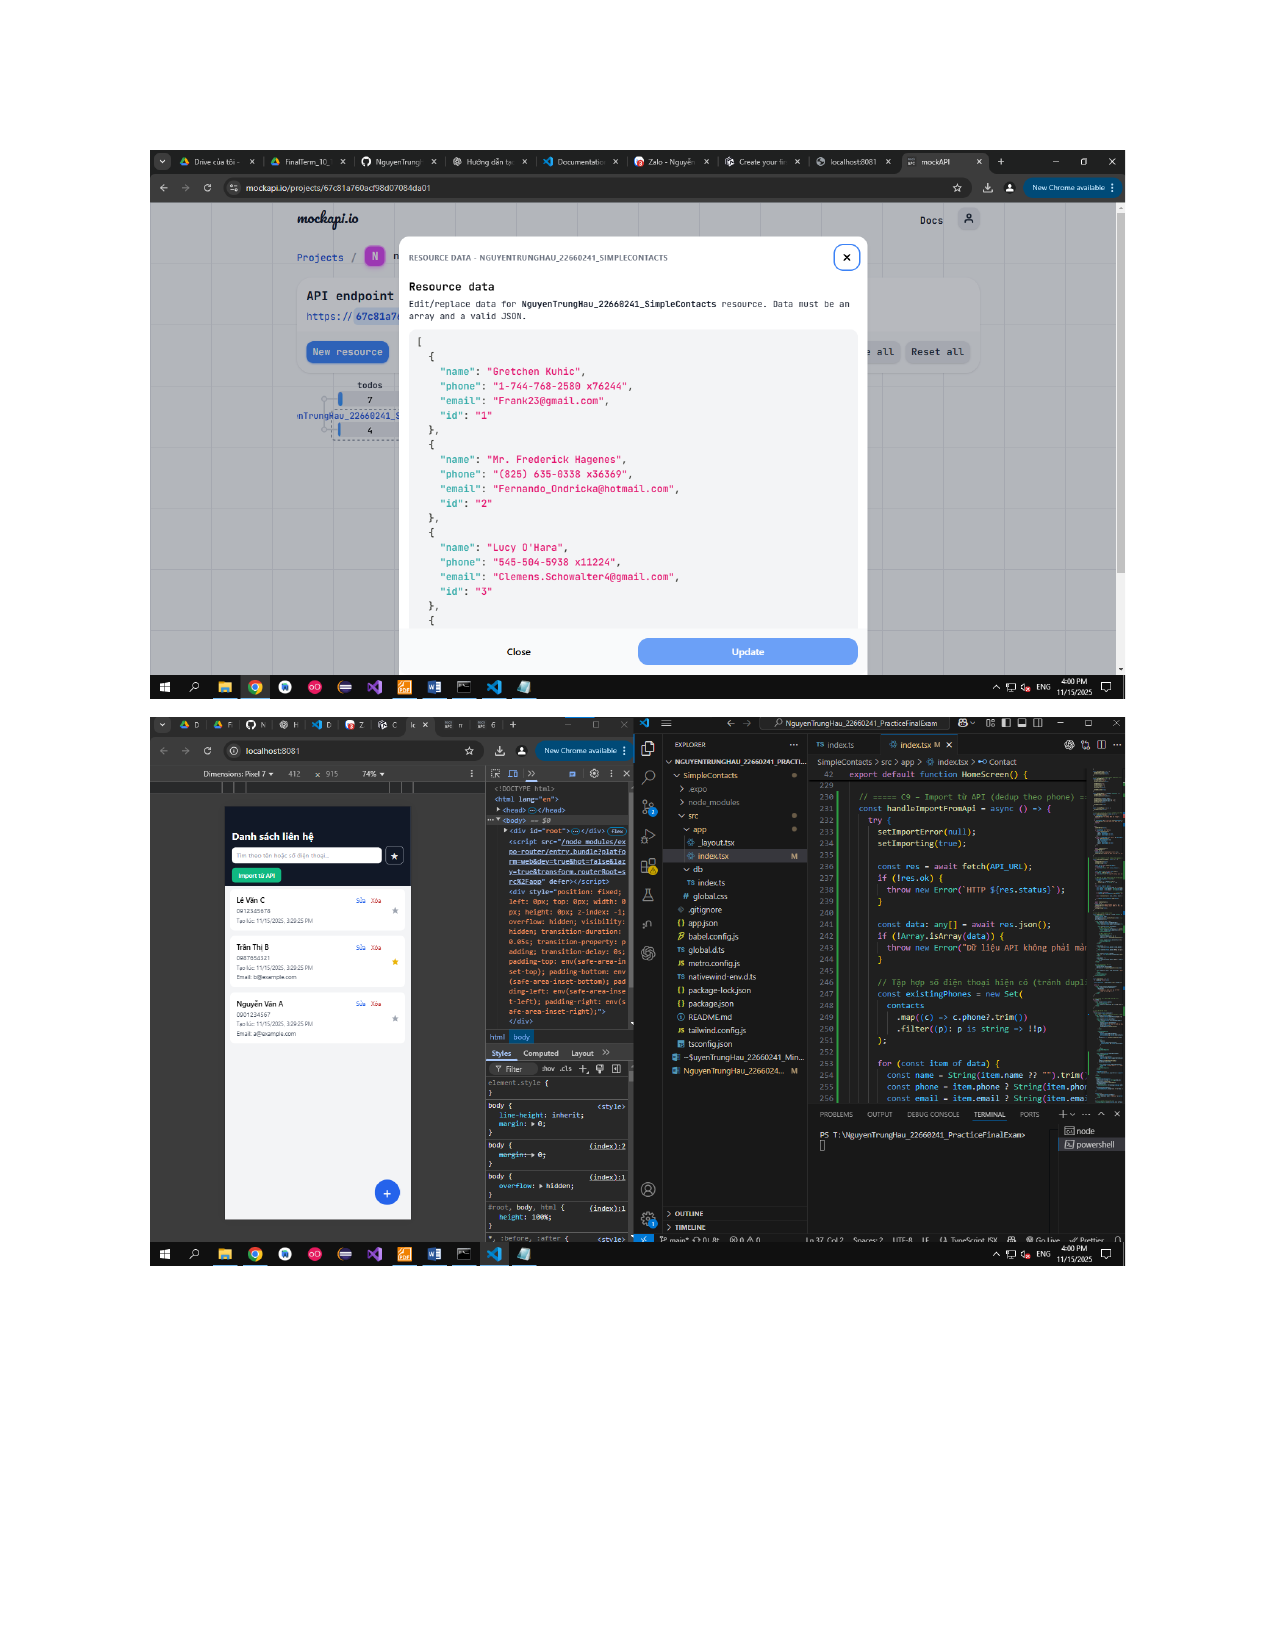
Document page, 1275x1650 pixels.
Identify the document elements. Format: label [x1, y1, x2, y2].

picture [150, 717, 1125, 1266]
picture [150, 150, 1125, 699]
